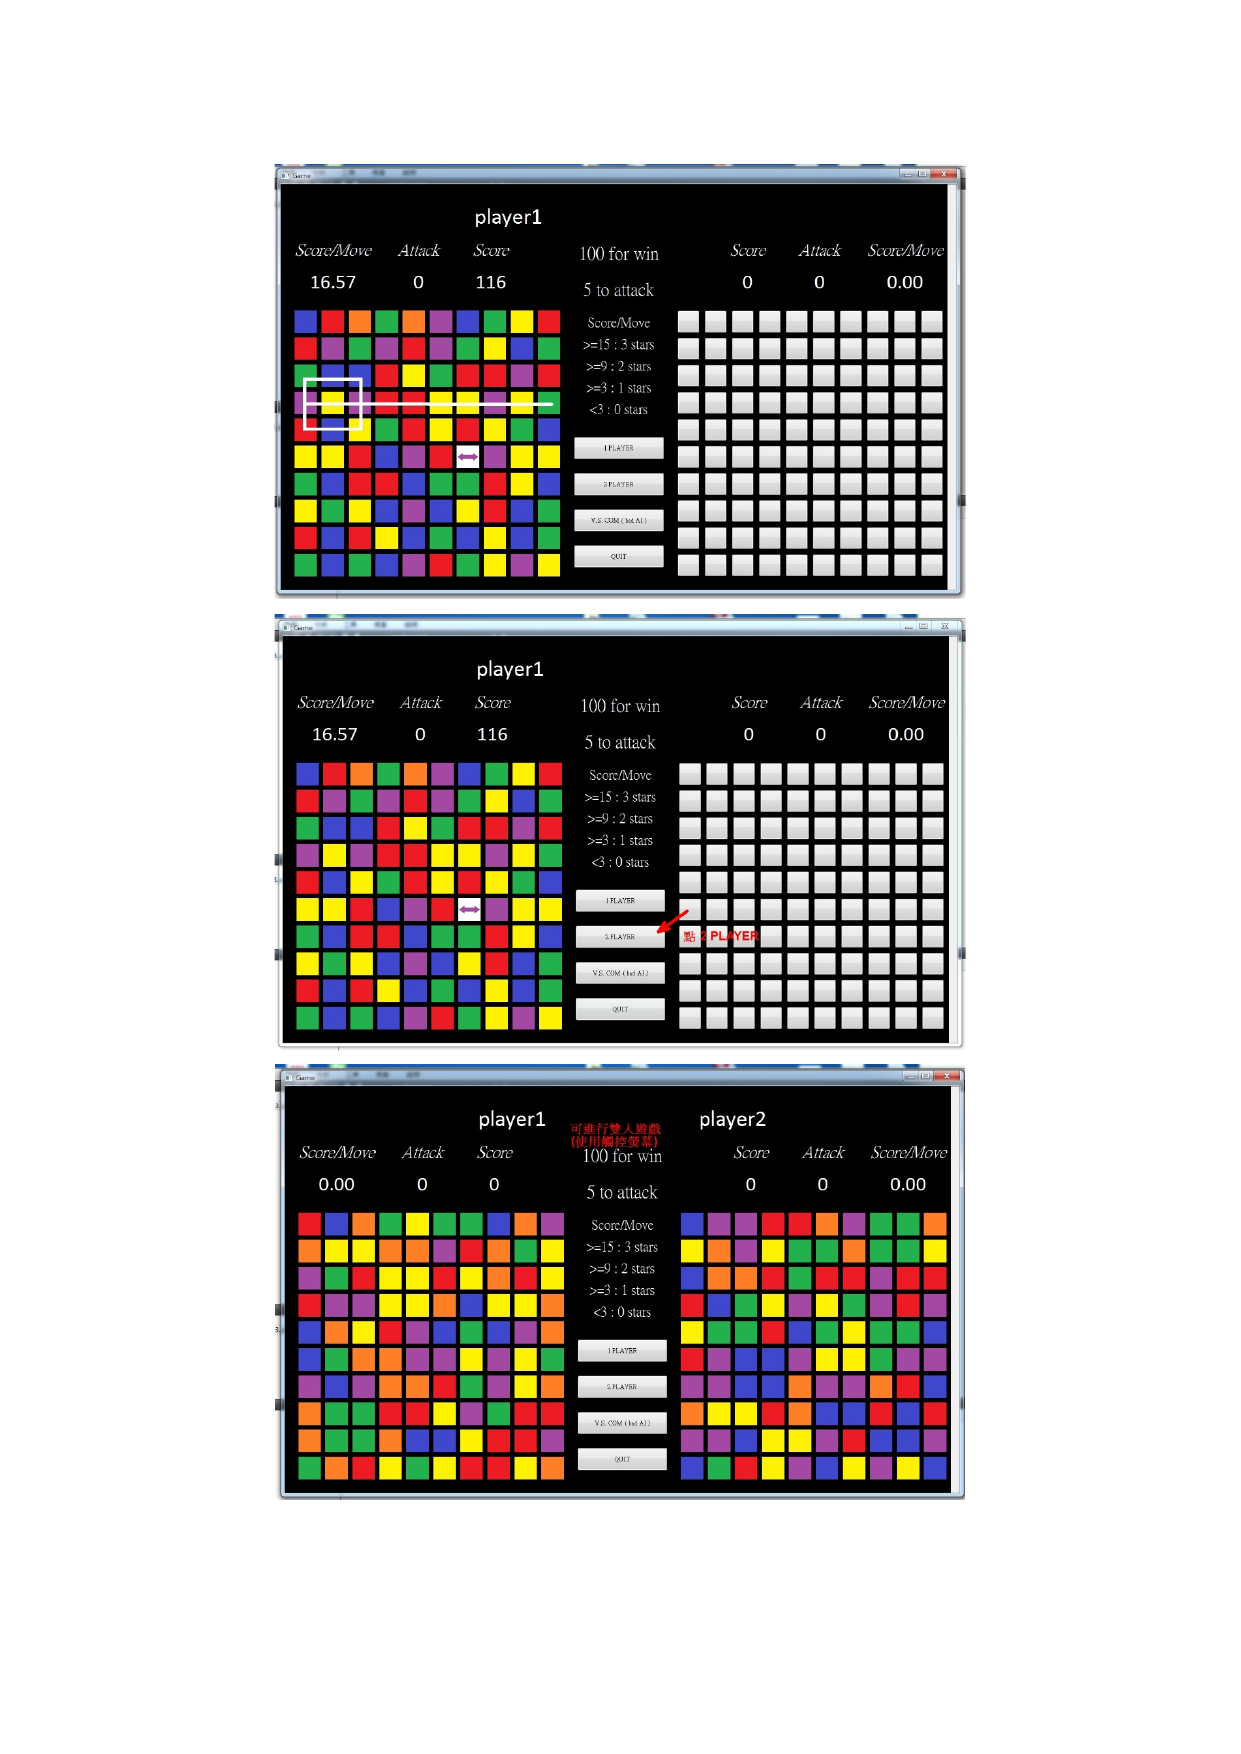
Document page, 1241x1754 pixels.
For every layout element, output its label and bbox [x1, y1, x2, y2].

picture [274, 614, 966, 1051]
picture [275, 1064, 965, 1500]
picture [274, 164, 966, 599]
